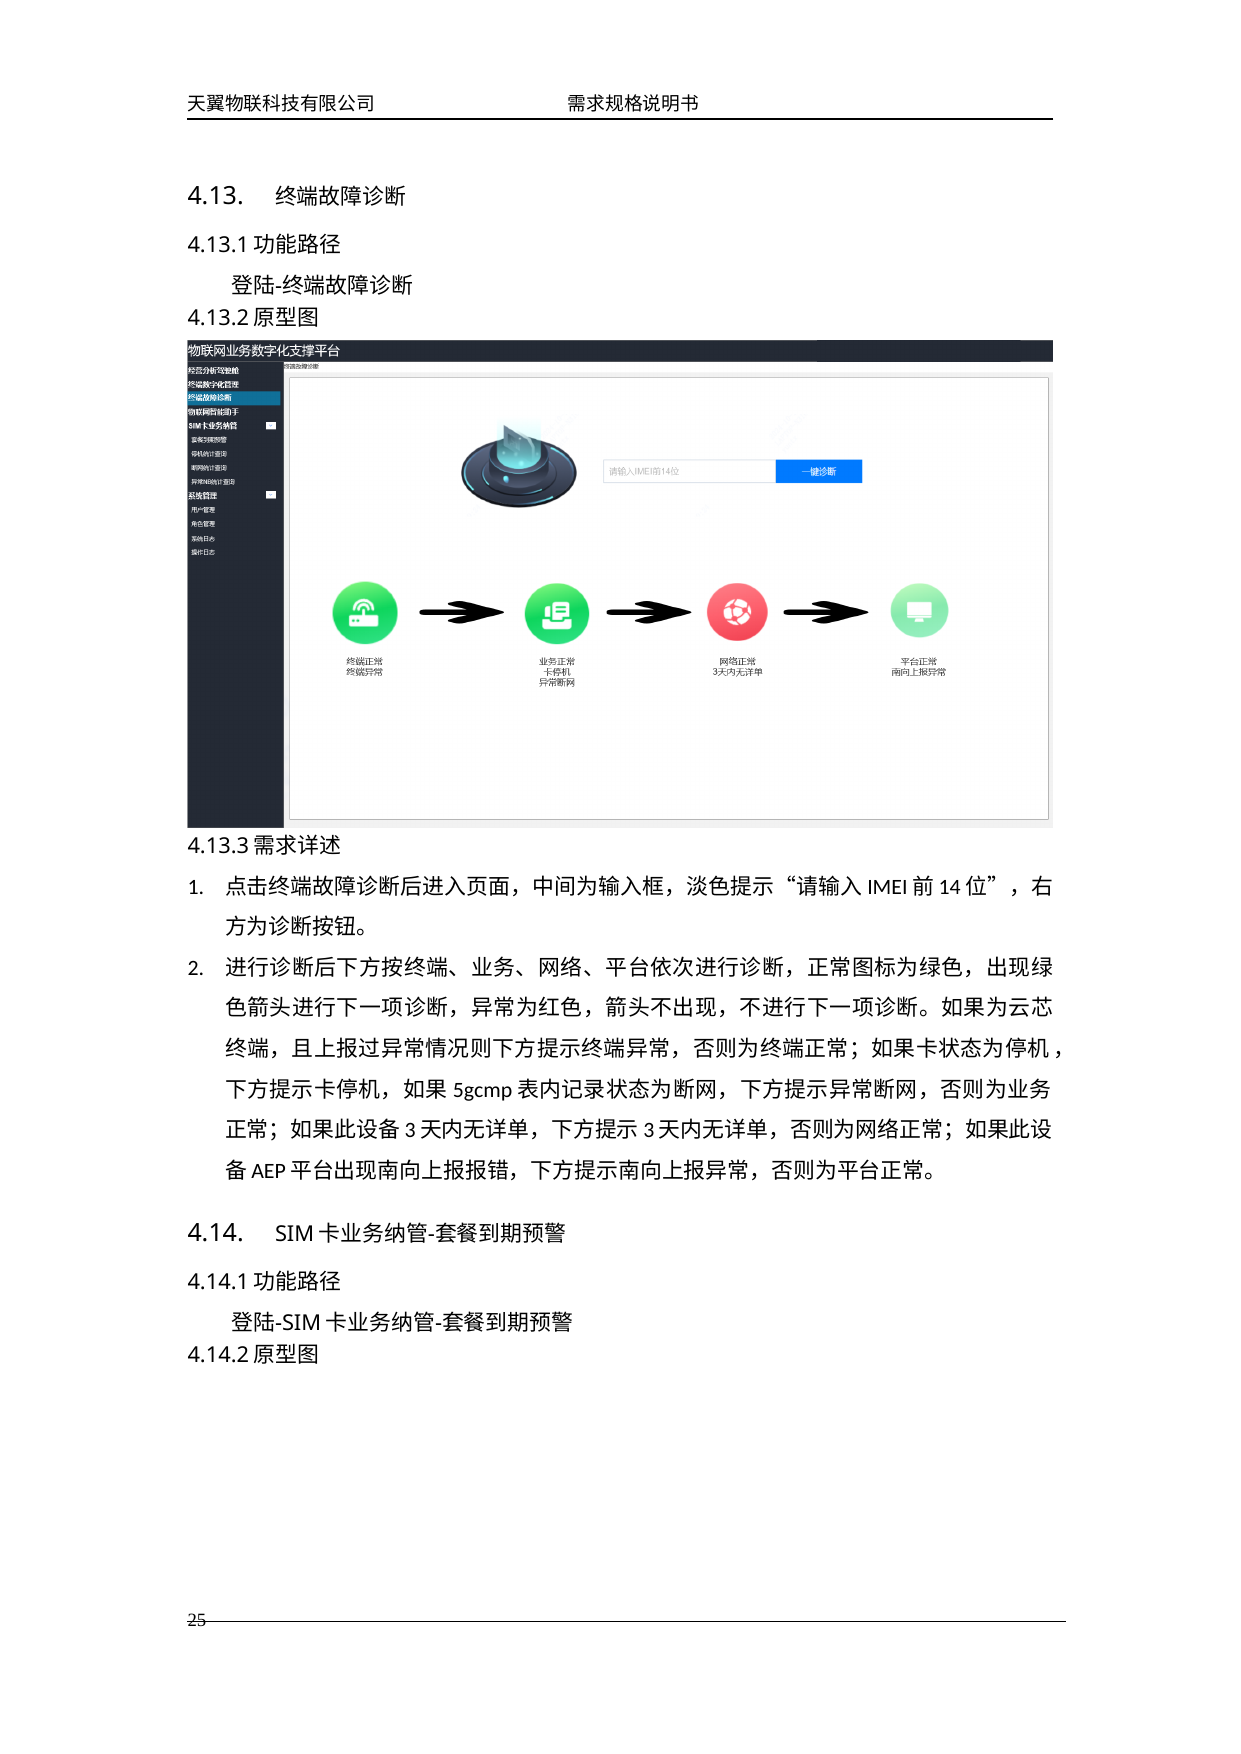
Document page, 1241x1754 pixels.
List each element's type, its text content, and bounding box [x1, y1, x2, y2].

text 4.13.3需求详述 [187, 828, 1053, 860]
text 4.13.2原型图 [187, 300, 1053, 332]
list 进行诊断后下方按终端、业务、网络、平台依次进行诊断，正常图标为绿色，出现绿色箭头进行下一项诊断，异常为红色，箭头不出现，不进行下一项诊断。如果为云芯终端，且上报过异常情况则下方提示终端异常，否则为终端正常；如果卡状态为停机，下方提示卡停机，如果5gcmp表内记录状态为断网，下方提示异常断网，否则为业务正常；如果此设备3天内无详单，下方提示3天内无详单，否则为网络正常；如果此设备AEP平台出现南向上报报错，下方提示南向上报异常，否则为平台正常。 [187, 949, 1053, 1185]
text 登陆-SIM卡业务纳管-套餐到期预警 [187, 1304, 1053, 1337]
text 4.14.2原型图 [187, 1337, 1053, 1369]
subtitle SIM卡业务纳管-套餐到期预警 [187, 1199, 1053, 1264]
picture [187, 340, 1053, 828]
text 4.13.1功能路径 [187, 227, 1053, 259]
list 点击终端故障诊断后进入页面，中间为输入框，淡色提示“请输入IMEI前14位”，右方为诊断按钮。 [187, 868, 1053, 941]
subtitle 终端故障诊断 [187, 162, 1053, 227]
text 4.14.1功能路径 [187, 1264, 1053, 1297]
text 登陆-终端故障诊断 [187, 267, 1053, 300]
